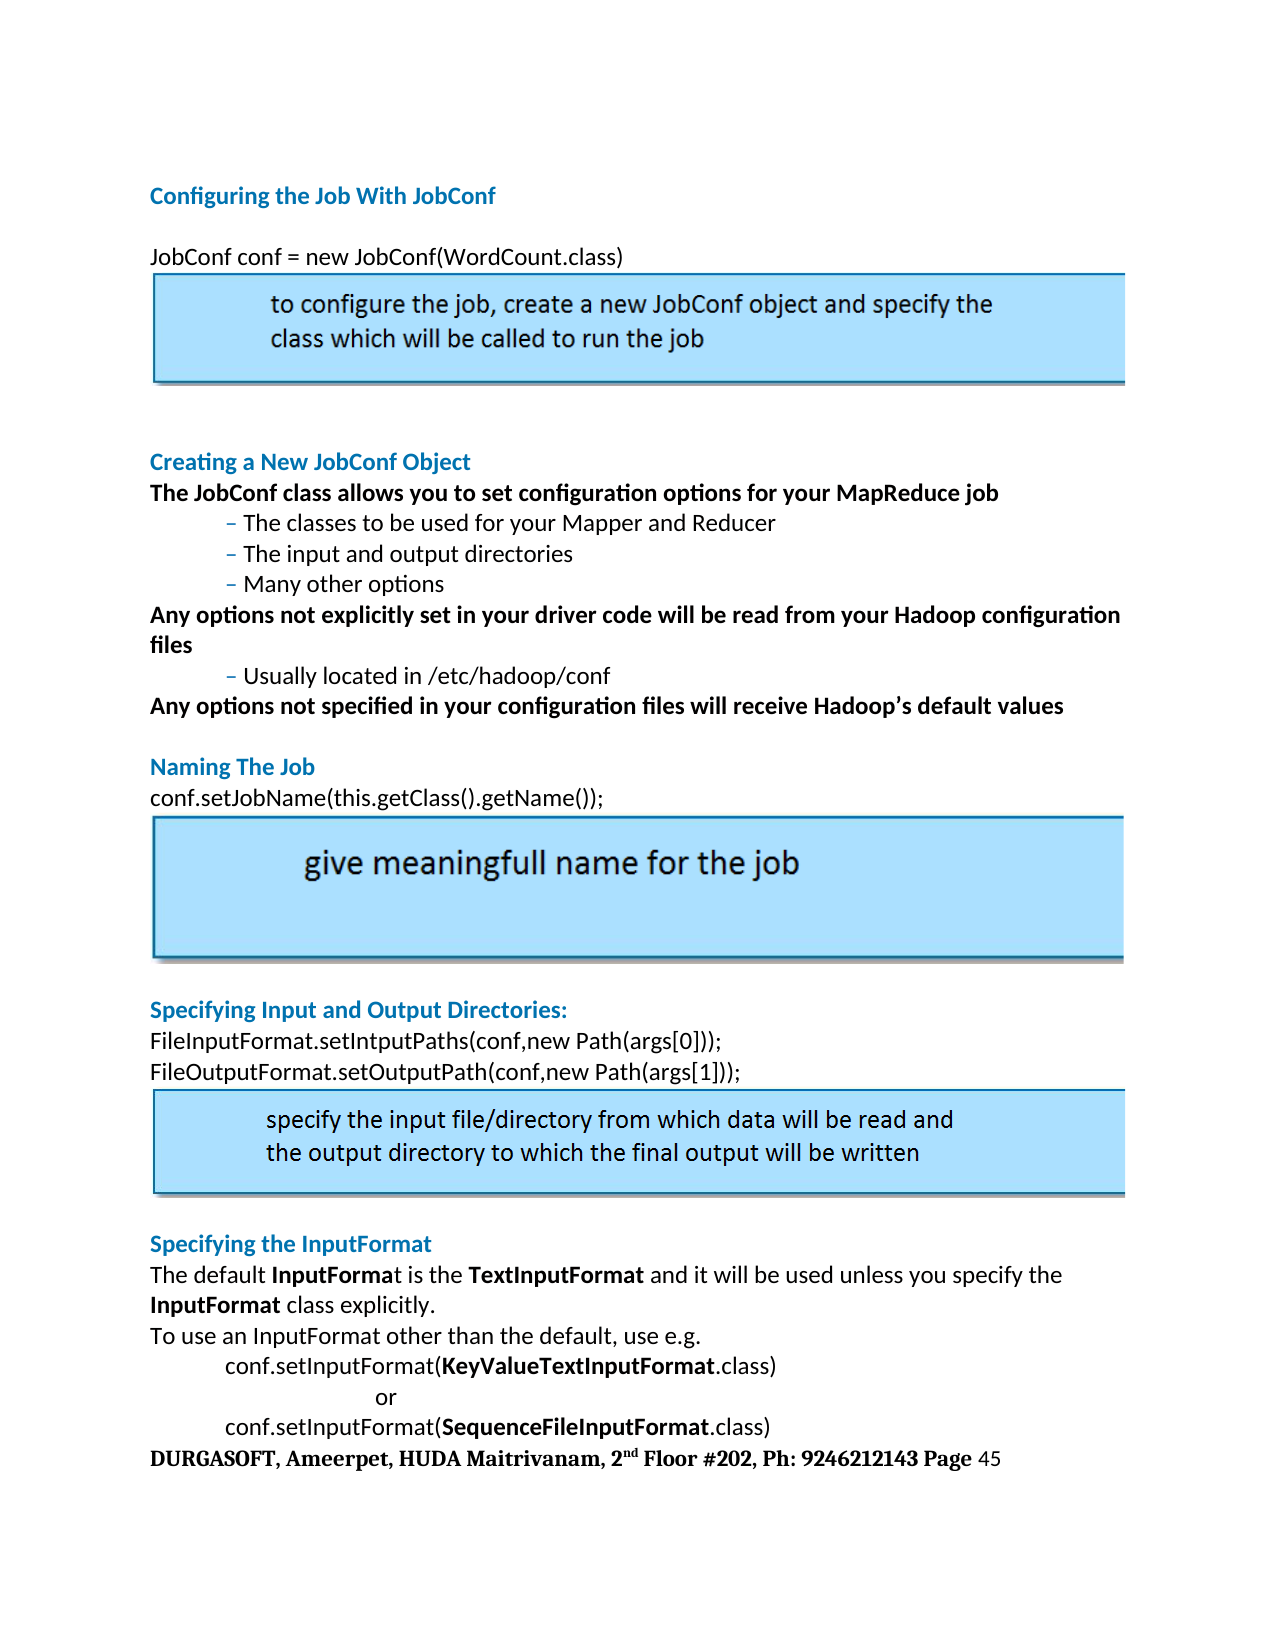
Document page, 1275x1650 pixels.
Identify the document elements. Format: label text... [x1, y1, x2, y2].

text JobConf conf = new JobConf(WordCount.class) [150, 242, 1125, 272]
picture [150, 272, 1125, 386]
text Creating a New JobConf Object [150, 446, 1125, 477]
text or [150, 1381, 1125, 1412]
picture [150, 1086, 1125, 1198]
text The JobConf class allows you to set configuration options for your MapReduce job [150, 477, 1125, 507]
text To use an InputFormat other than the default, use e.g. [150, 1320, 1125, 1351]
text – Usually located in /etc/hadoop/conf [150, 660, 1125, 691]
text The default InputFormat is the TextInputFormat and it will be used unless you specify the InputFormat class explicitly. [150, 1259, 1125, 1320]
text FileOutputFormat.setOutputPath(conf,new Path(args[1])); [150, 1056, 1125, 1086]
text Any options not explicitly set in your driver code will be read from your Hadoop configuration files [150, 599, 1125, 660]
text conf.setInputFormat(SequenceFileInputFormat.class) [150, 1412, 1125, 1442]
text – The input and output directories [150, 538, 1125, 568]
picture [150, 812, 1124, 964]
text Any options not specified in your configuration files will receive Hadoop’s default values [150, 691, 1125, 721]
text Configuring the Job With JobConf [150, 181, 1125, 211]
text conf.setInputFormat(KeyValueTextInputFormat.class) [150, 1351, 1125, 1381]
text Specifying Input and Output Directories: [150, 994, 1125, 1025]
text – Many other options [150, 568, 1125, 599]
text – The classes to be used for your Mapper and Reducer [150, 507, 1125, 538]
text FileInputFormat.setIntputPaths(conf,new Path(args[0])); [150, 1025, 1125, 1056]
text conf.setJobName(this.getClass().getName()); [150, 782, 1125, 813]
text Naming The Job [150, 752, 1125, 782]
text Specifying the InputFormat [150, 1228, 1125, 1259]
